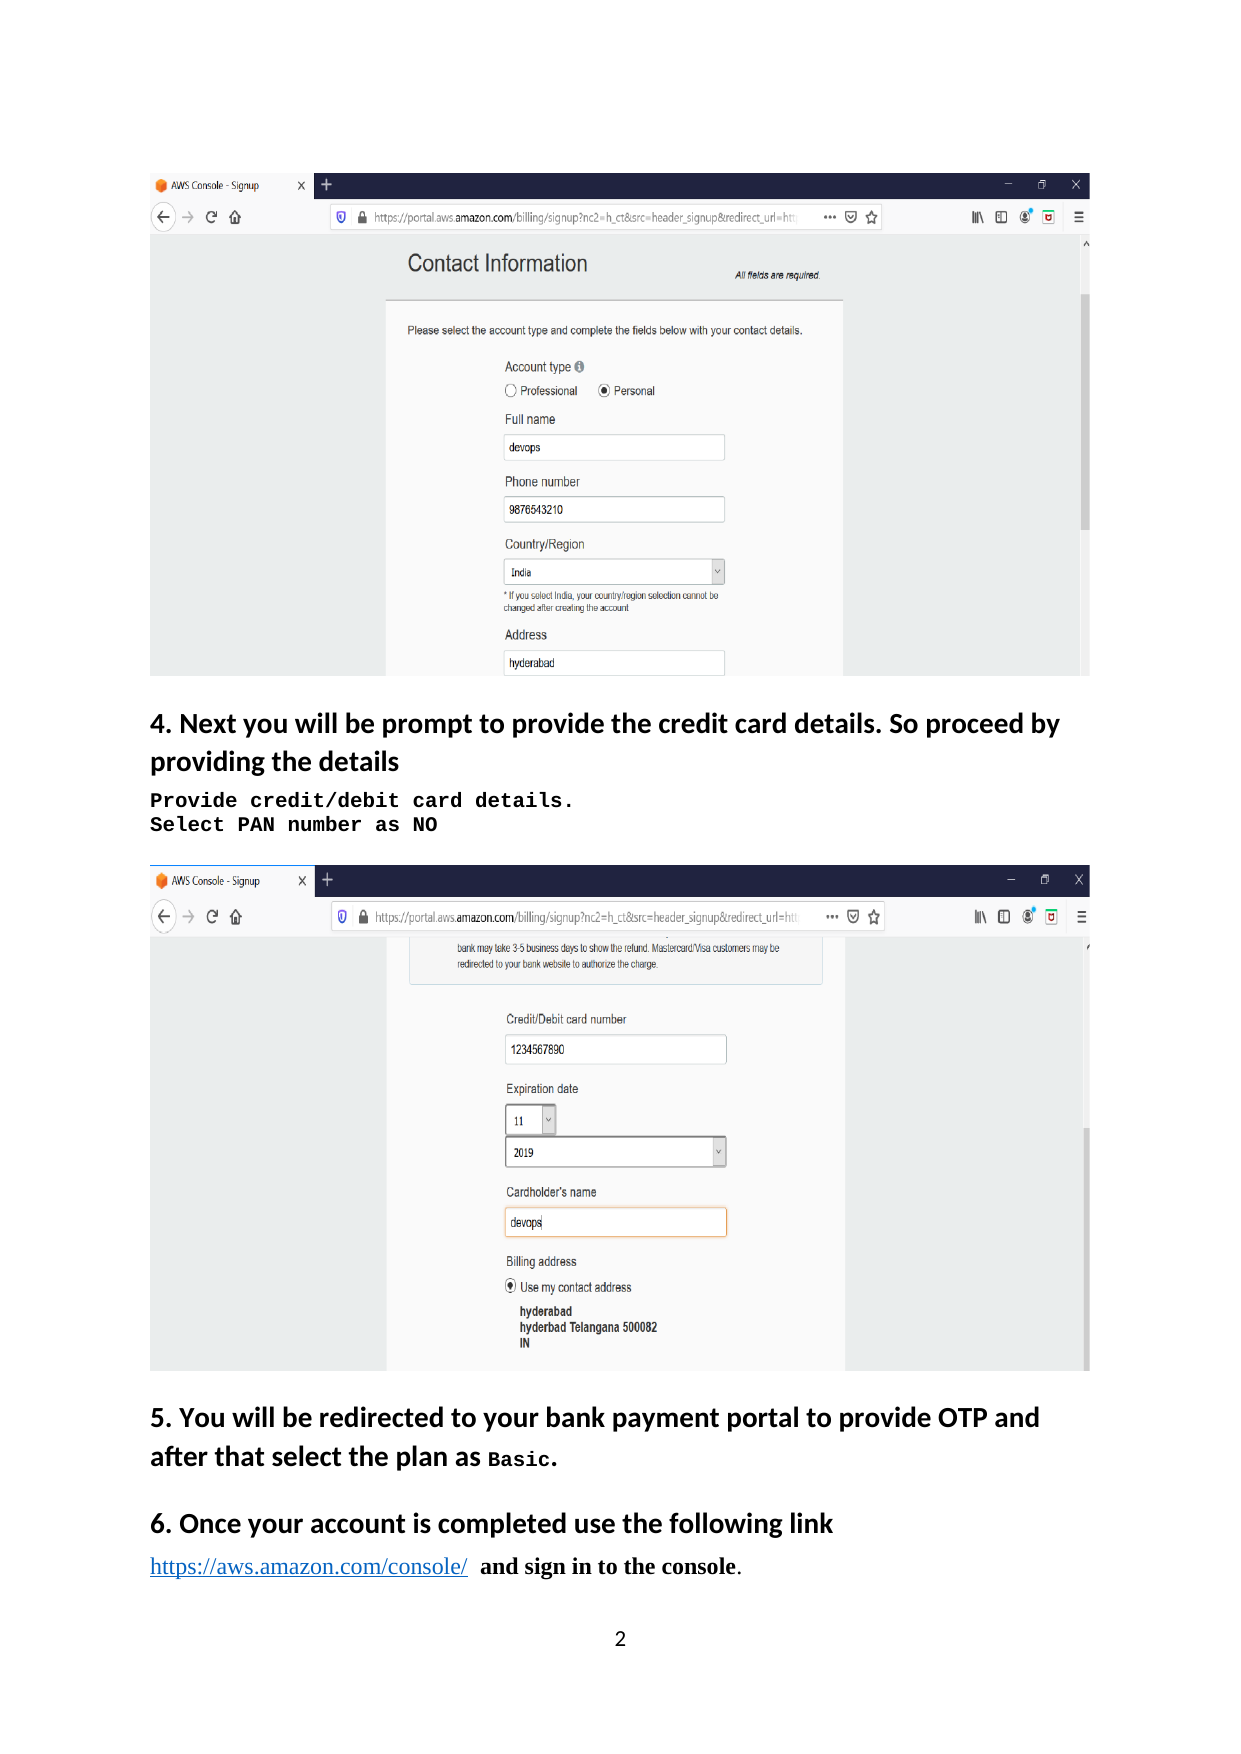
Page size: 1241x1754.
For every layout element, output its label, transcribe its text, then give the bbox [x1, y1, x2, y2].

subtitle 6. Once your account is completed use the following link [150, 1505, 1090, 1541]
picture [150, 173, 1090, 676]
subtitle 5. You will be redirected to your bank payment portal to provide OTP and after that select the plan as Basic. [150, 1399, 1090, 1473]
picture [150, 865, 1090, 1371]
subtitle 4. Next you will be prompt to provide the credit card details. So proceed by providing the details [150, 705, 1090, 779]
text Provide credit/debit card details. [150, 790, 1090, 814]
text Select PAN number as NO [150, 814, 1090, 837]
text https://aws.amazon.com/console/ and sign in to the console. [150, 1552, 1090, 1580]
